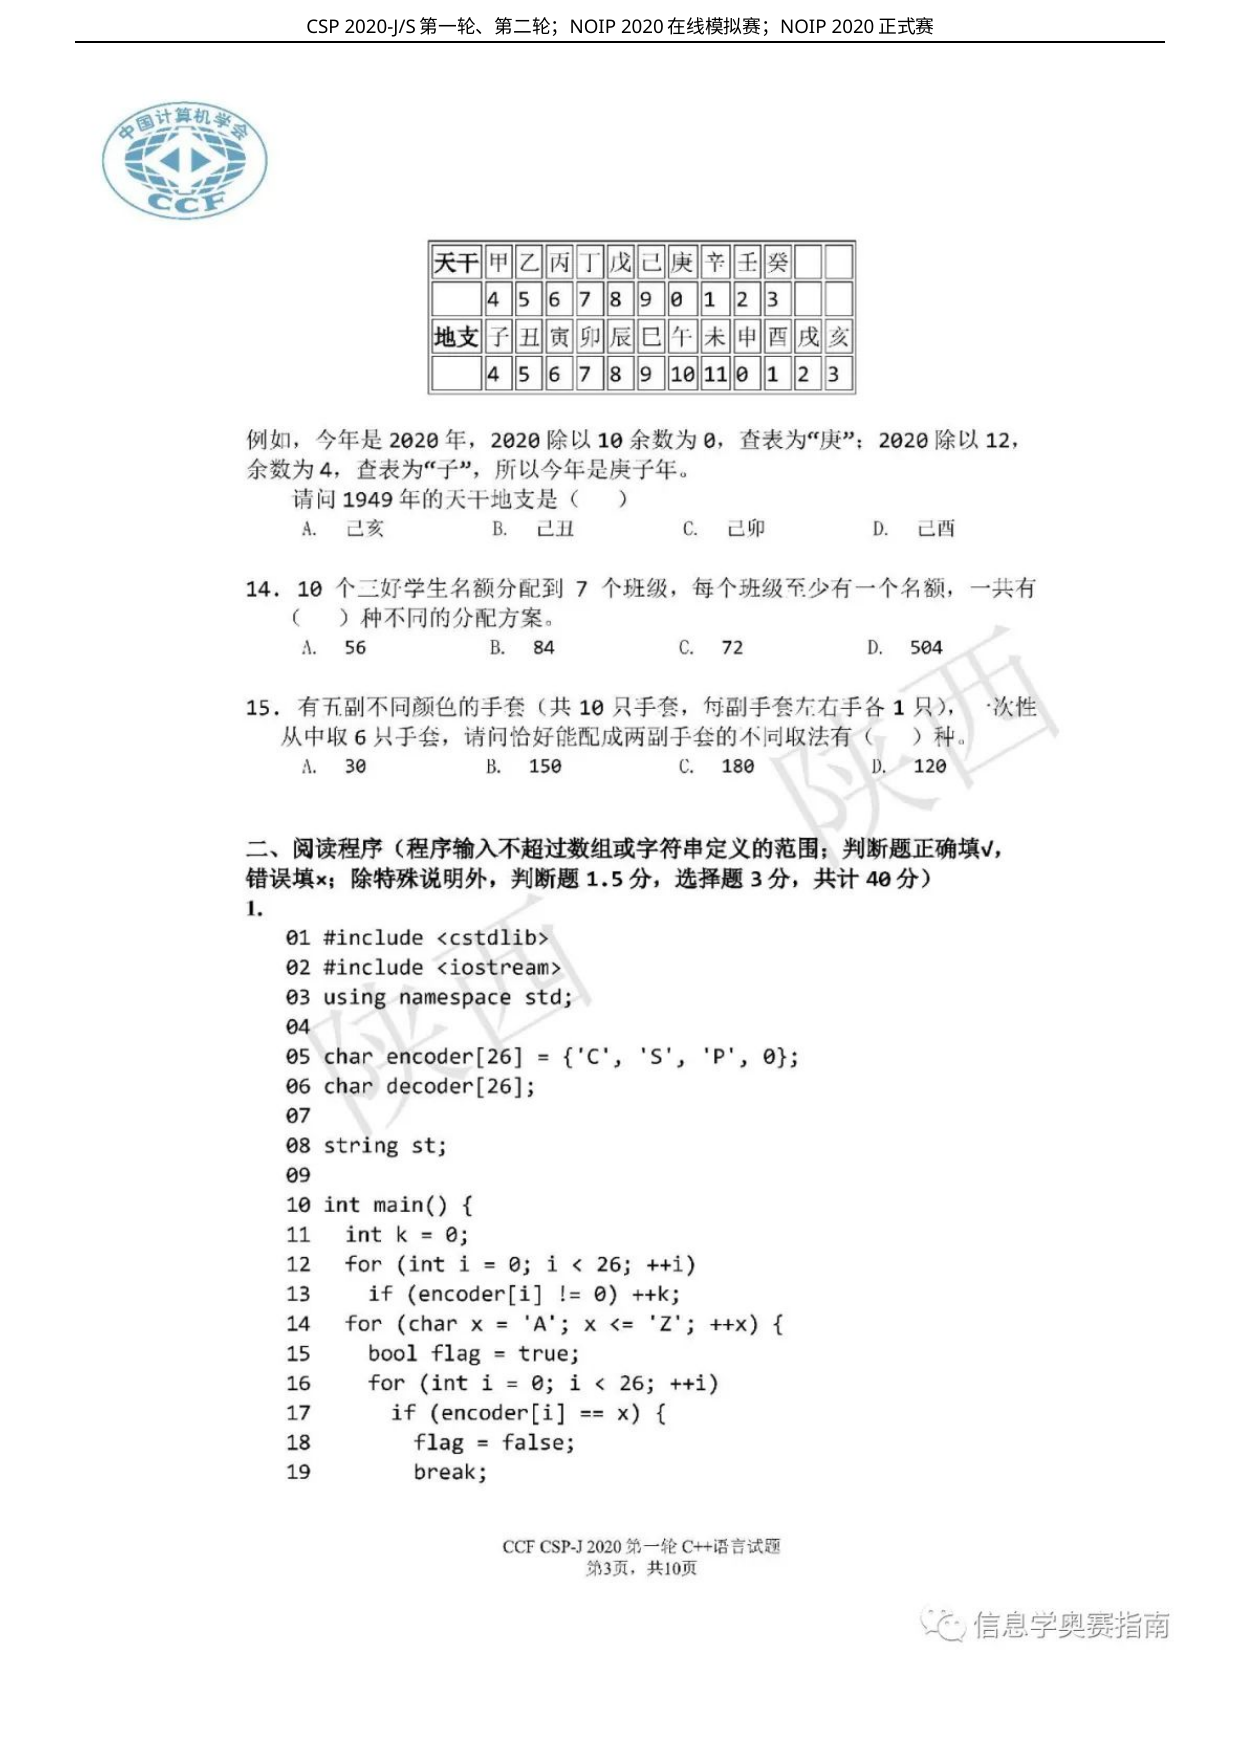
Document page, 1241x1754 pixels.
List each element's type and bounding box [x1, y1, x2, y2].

picture [75, 75, 1207, 1675]
